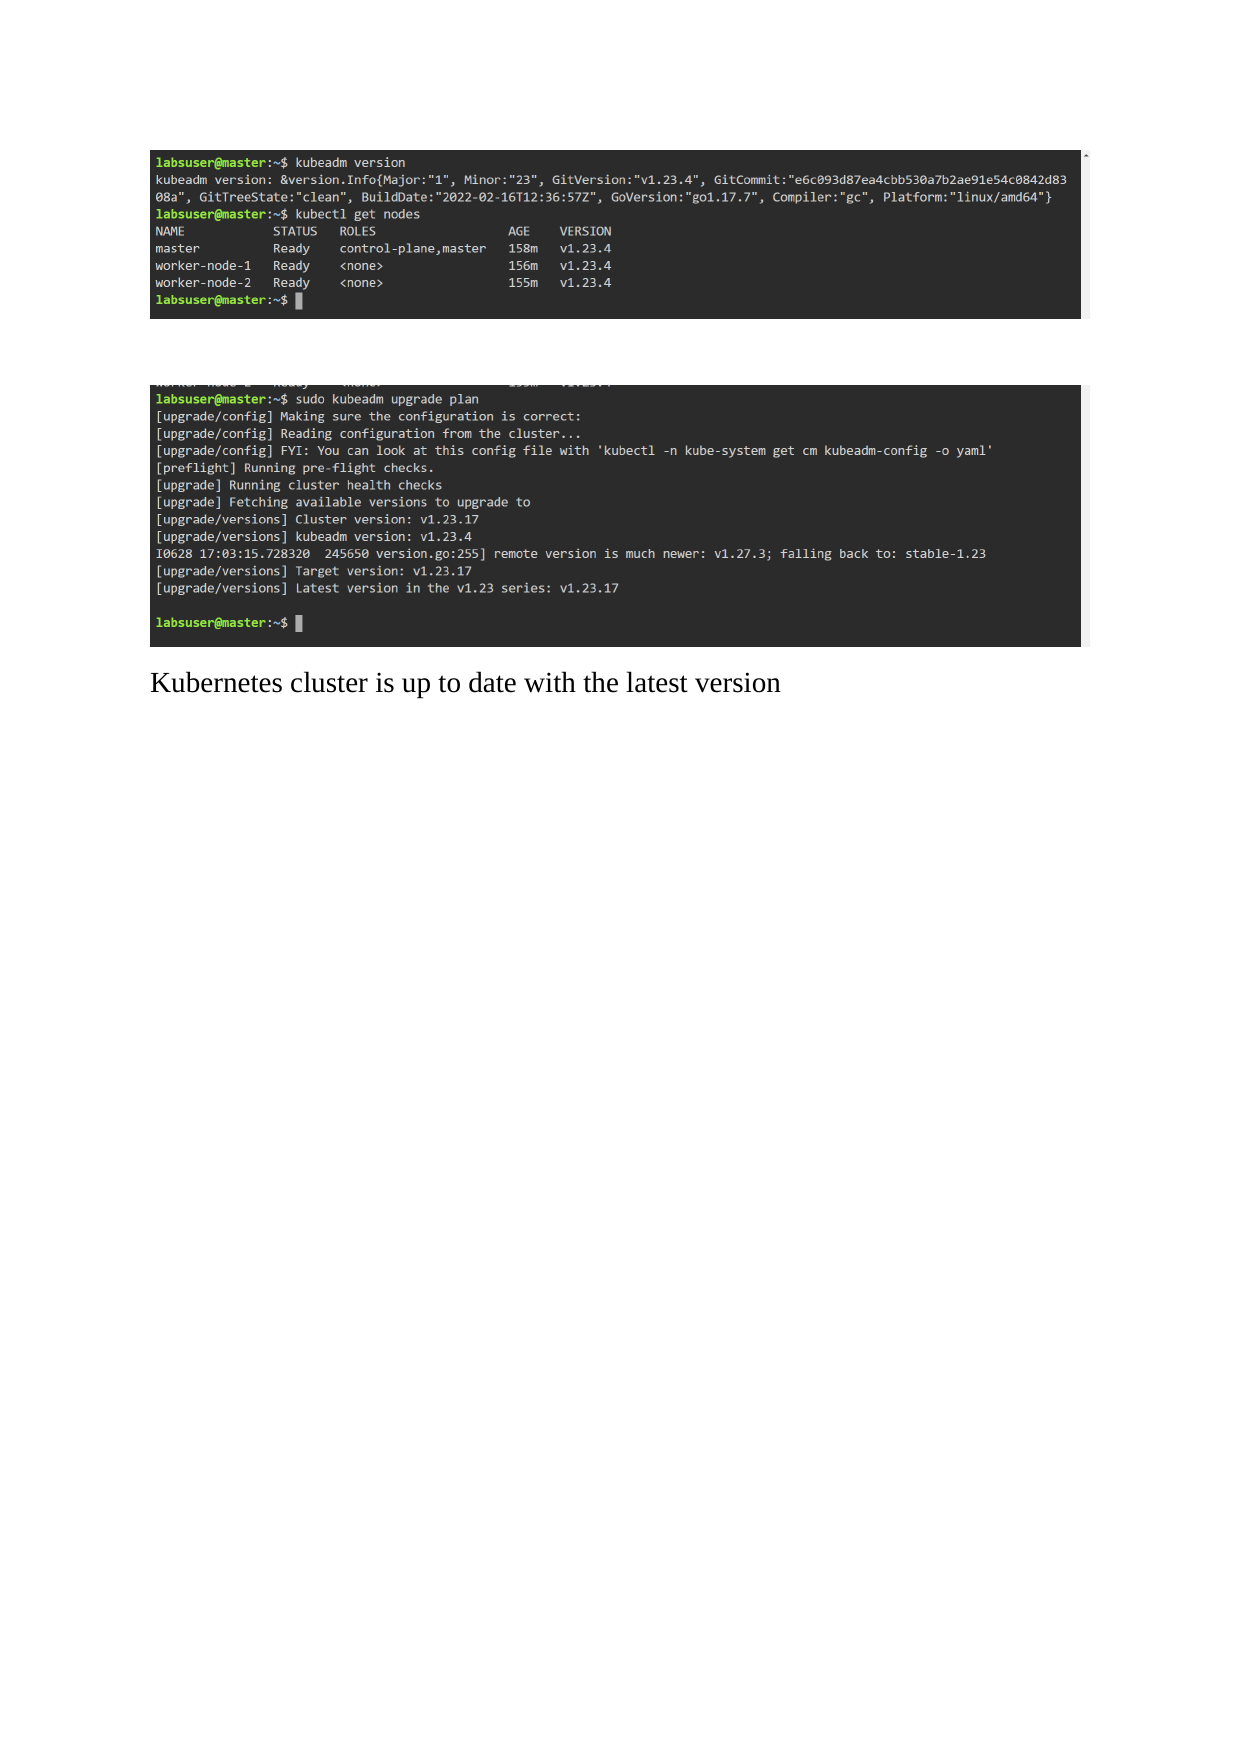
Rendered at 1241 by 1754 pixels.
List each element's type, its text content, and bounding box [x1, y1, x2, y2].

picture [150, 385, 1091, 647]
text Kubernetes cluster is up to date with the latest version [150, 665, 1090, 699]
picture [150, 150, 1091, 319]
